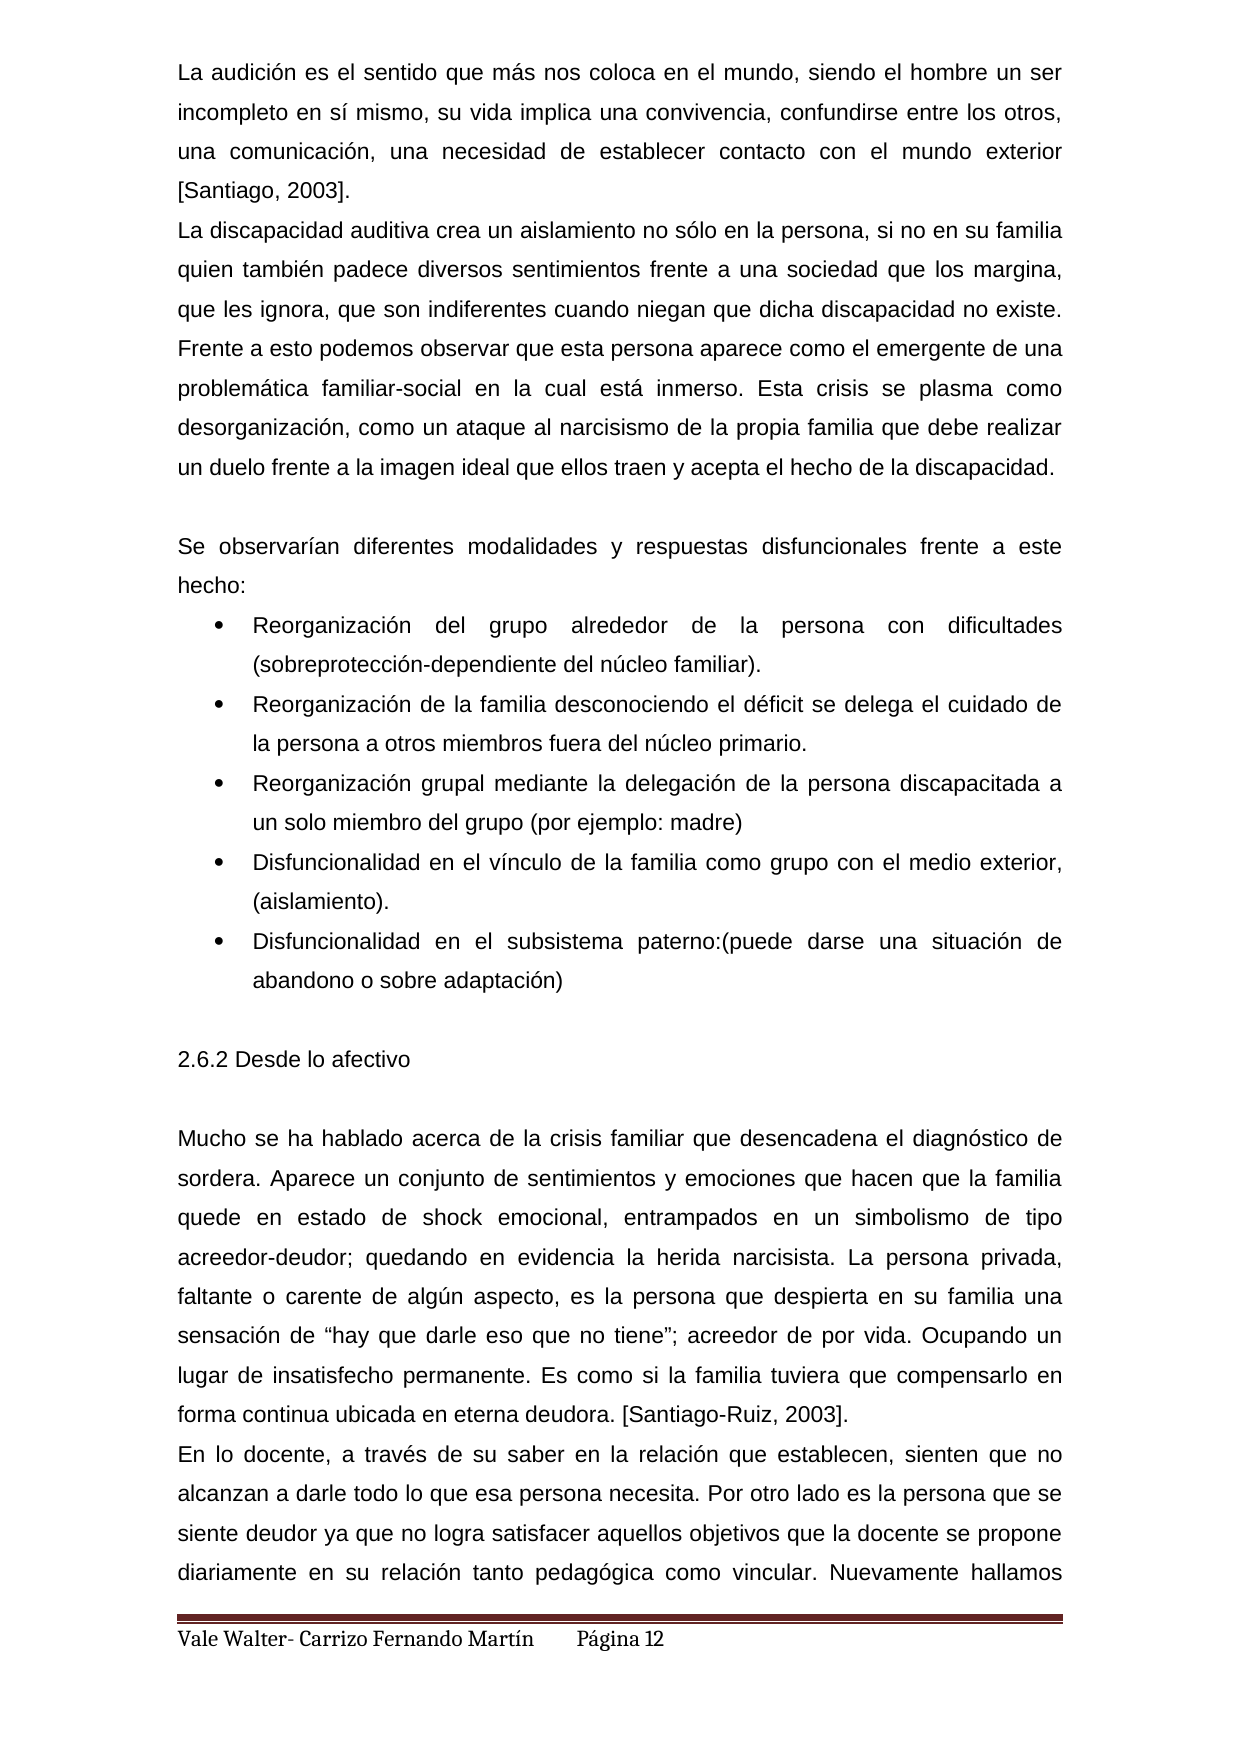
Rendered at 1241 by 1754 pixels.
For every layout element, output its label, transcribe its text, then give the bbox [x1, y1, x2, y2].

text Se observarían diferentes modalidades y respuestas disfuncionales frente a este hecho: [177, 533, 1063, 599]
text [177, 1441, 1063, 1586]
list Reorganización de la familia desconociendo el déficit se delega el cuidado de la persona a otros miembros fuera del núcleo primario. [215, 691, 1063, 757]
text Mucho se ha hablado acerca de la crisis familiar que desencadena el diagnóstico de sordera. Aparece un conjunto de sentimientos y emociones que hacen que la familia quede en estado de shock emocional, entrampados en un simbolismo de tipo acreedor-deudor; quedando en evidencia la herida narcisista. La persona privada, faltante o carente de algún aspecto, es la persona que despierta en su familia una sensación de “hay que darle eso que no tiene”; acreedor de por vida. Ocupando un lugar de insatisfecho permanente. Es como si la familia tuviera que compensarlo en forma continua ubicada en eterna deudora. [Santiago-Ruiz, 2003]. [177, 1125, 1063, 1428]
list Reorganización grupal mediante la delegación de la persona discapacitada a un solo miembro del grupo (por ejemplo: madre) [215, 770, 1063, 836]
list Reorganización del grupo alrededor de la persona con dificultades (sobreprotección-dependiente del núcleo familiar). [215, 612, 1063, 678]
text La discapacidad auditiva crea un aislamiento no sólo en la persona, si no en su familia quien también padece diversos sentimientos frente a una sociedad que los margina, que les ignora, que son indiferentes cuando niegan que dicha discapacidad no existe. Frente a esto podemos observar que esta persona aparece como el emergente de una problemática familiar-social en la cual está inmerso. Esta crisis se plasma como desorganización, como un ataque al narcisismo de la propia familia que debe realizar un duelo frente a la imagen ideal que ellos traen y acepta el hecho de la discapacidad. [177, 217, 1063, 480]
text 2.6.2 Desde lo afectivo [177, 1046, 1063, 1072]
text La audición es el sentido que más nos coloca en el mundo, siendo el hombre un ser incompleto en sí mismo, su vida implica una convivencia, confundirse entre los otros, una comunicación, una necesidad de establecer contacto con el mundo exterior [Santiago, 2003]. [177, 59, 1063, 204]
list Disfuncionalidad en el subsistema paterno:(puede darse una situación de abandono o sobre adaptación) [215, 928, 1063, 993]
list Disfuncionalidad en el vínculo de la familia como grupo con el medio exterior, (aislamiento). [215, 849, 1063, 914]
